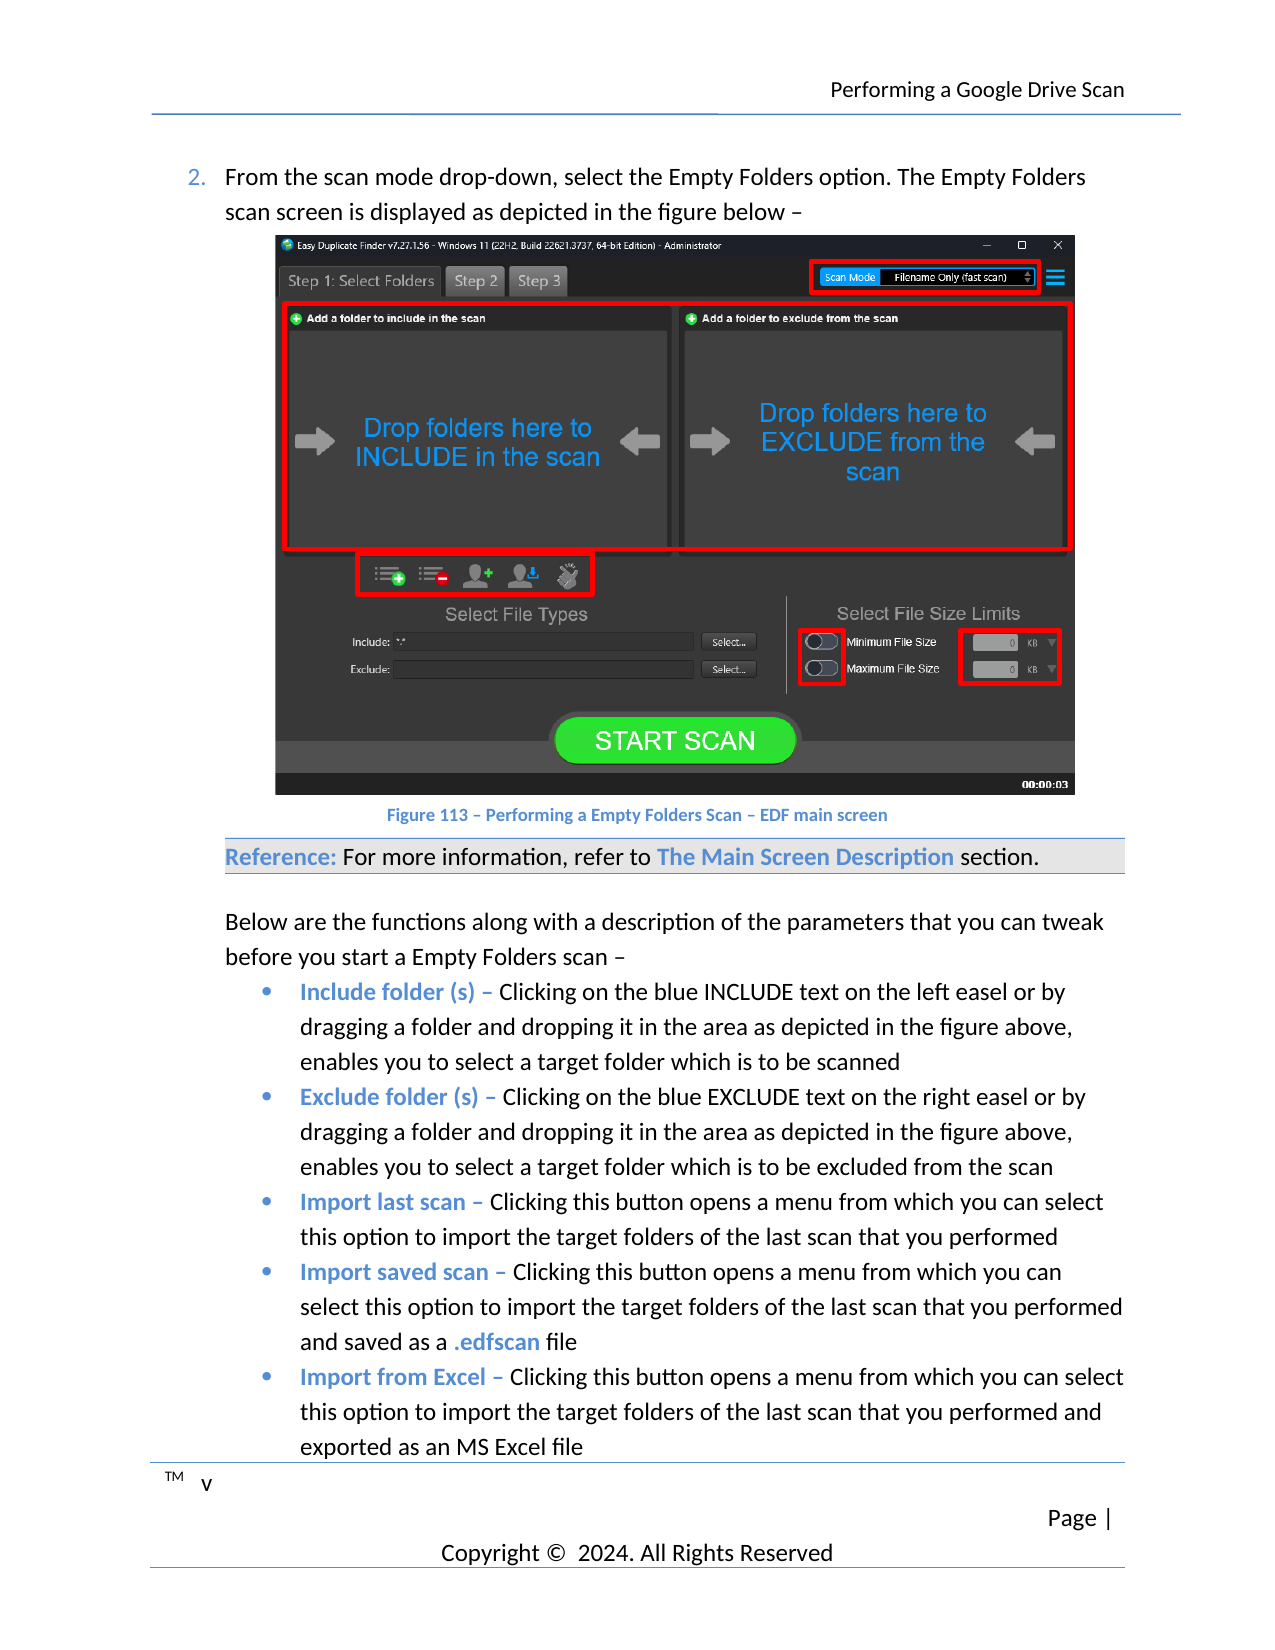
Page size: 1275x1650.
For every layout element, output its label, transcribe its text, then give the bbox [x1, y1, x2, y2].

list Import last scan – Clicking this button opens a menu from which you can select this option to import the target folders of the last scan that you performed [262, 1187, 1125, 1252]
picture [275, 235, 1075, 795]
list Below are the functions along with a description of the parameters that you can tweak before you start a Empty Folders scan – [225, 907, 1125, 972]
text Reference: For more information, refer to The Main Screen Description section. [225, 839, 1125, 873]
list Import from Excel – Clicking this button opens a menu from which you can select this option to import the target folders of the last scan that you performed and exported as an MS Excel file [262, 1362, 1125, 1462]
list Import saved scan – Clicking this button opens a menu from which you can select this option to import the target folders of the last scan that you performed and saved as a .edfscan file [262, 1257, 1125, 1357]
list Exclude folder (s) – Clicking on the blue EXCLUDE text on the right easel or by dragging a folder and dropping it in the area as depicted in the figure above, enables you to select a target folder which is to be excluded from the scan [262, 1082, 1125, 1182]
list From the scan mode drop-down, select the Empty Folders option. The Empty Folders scan screen is displayed as depicted in the figure below – [187, 161, 1125, 227]
list Include folder (s) – Clicking on the blue INCLUDE text on the left easel or by dragging a folder and dropping it in the area as depicted in the figure above, enables you to select a target folder which is to be scanned [262, 977, 1125, 1077]
